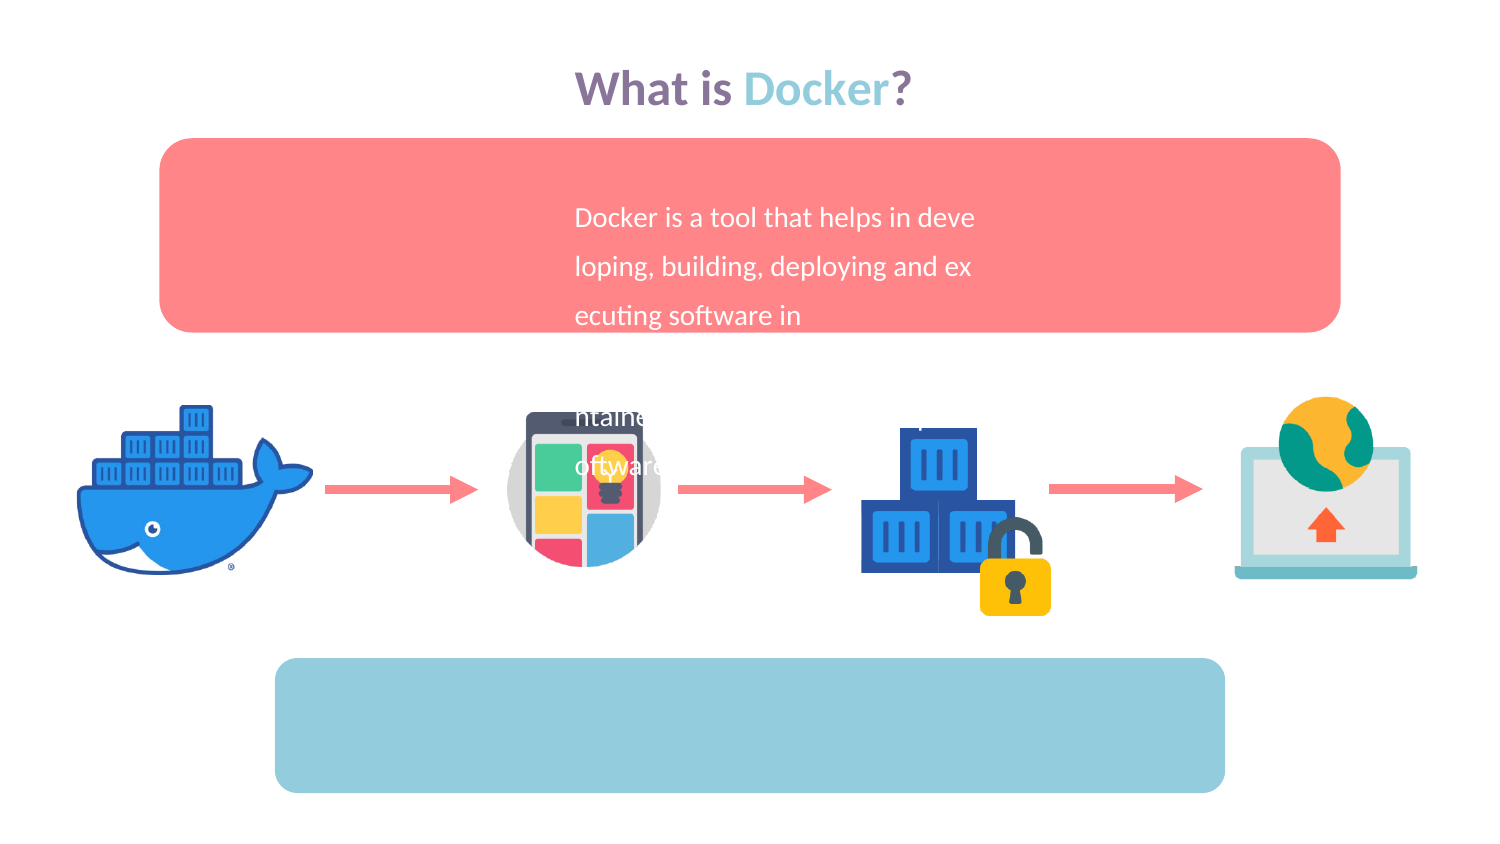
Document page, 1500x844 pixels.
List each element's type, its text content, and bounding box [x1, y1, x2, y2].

picture [76, 405, 313, 575]
picture [1225, 388, 1425, 588]
text isolation. It does so by creating containers that completely wrap a software. [574, 338, 982, 485]
picture [861, 485, 1065, 616]
text What is Docker? [574, 34, 982, 123]
text Docker is a tool that helps in developing, building, deploying and executing software in [574, 188, 982, 335]
picture [507, 412, 661, 567]
